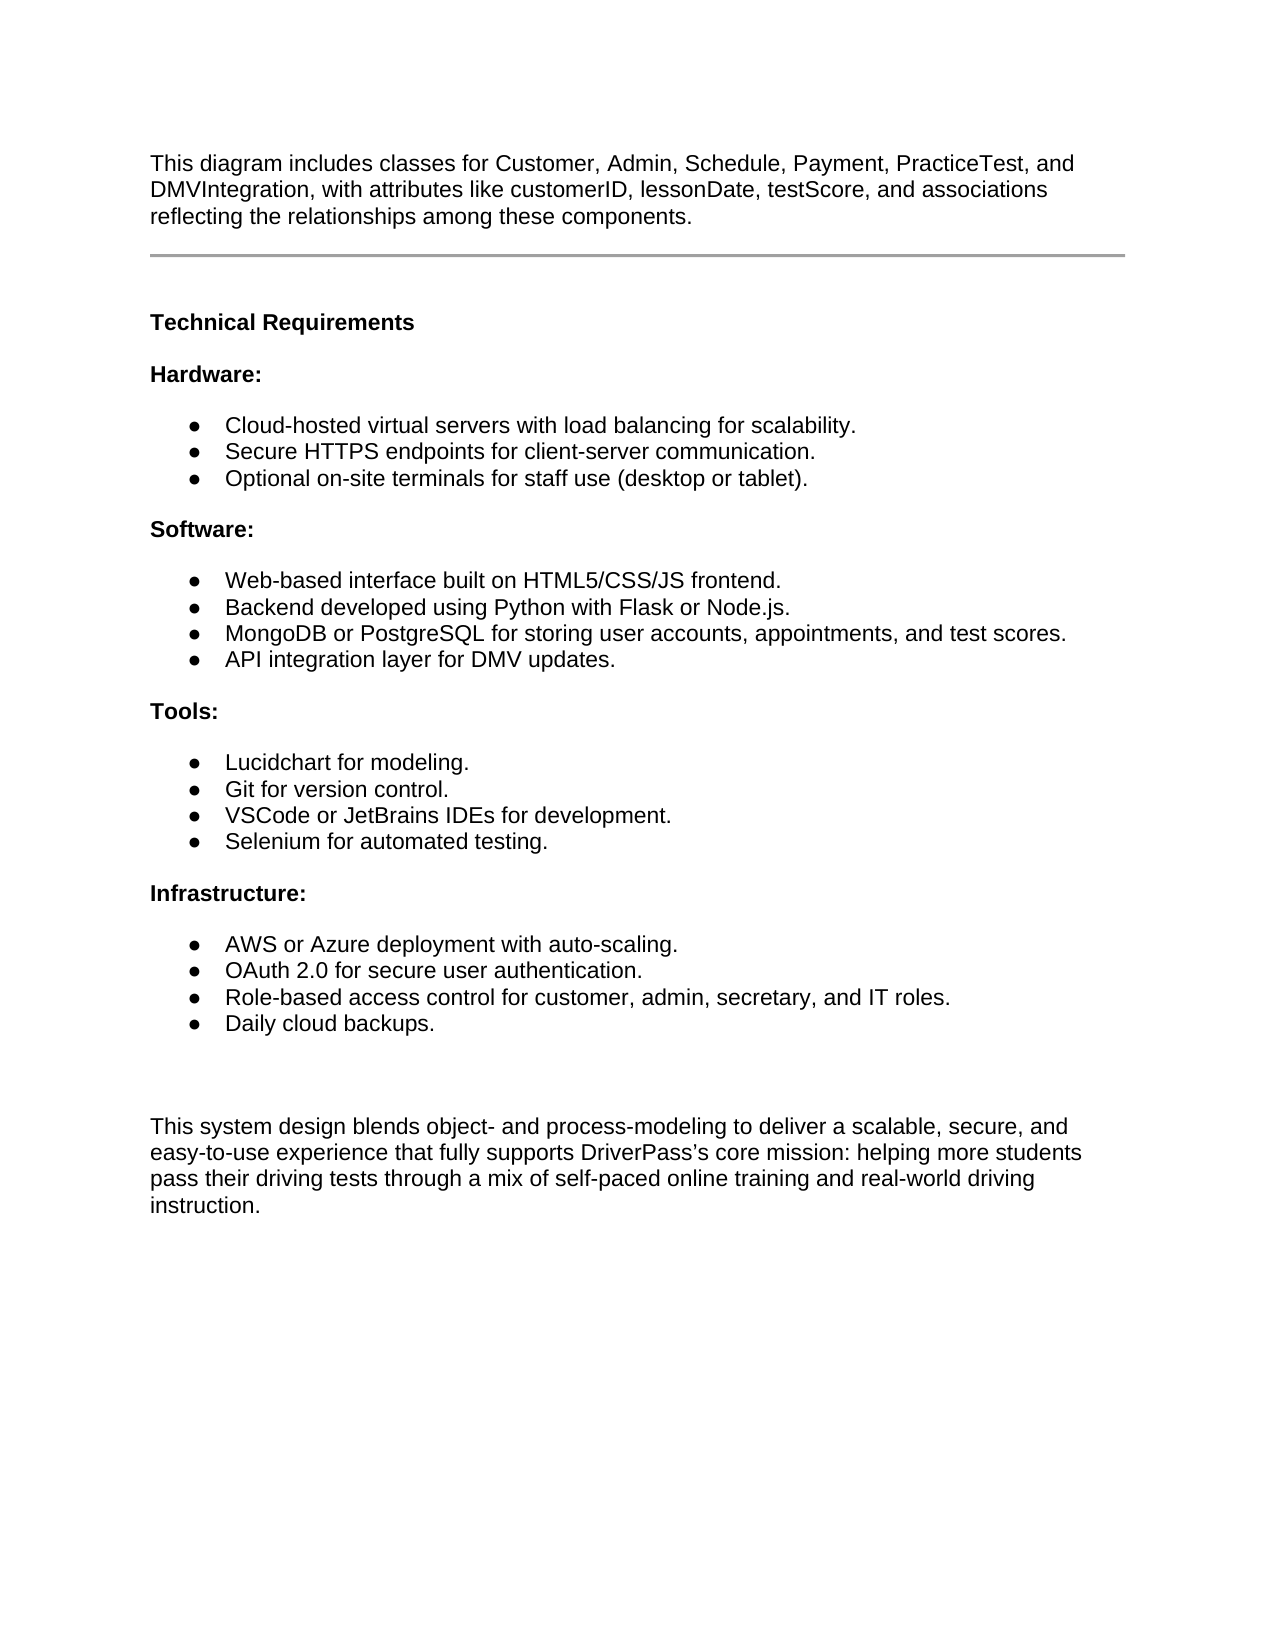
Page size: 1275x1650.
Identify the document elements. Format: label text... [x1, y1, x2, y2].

list OAuth 2.0 for secure user authentication. [187, 957, 1125, 984]
text Hardware: [150, 361, 1125, 387]
list Optional on-site terminals for staff use (desktop or tablet). [187, 465, 1125, 491]
text Infrastructure: [150, 879, 1125, 906]
list Role-based access control for customer, admin, secretary, and IT roles. [187, 984, 1125, 1010]
list Cloud-hosted virtual servers with load balancing for scalability. [187, 412, 1125, 438]
list Lucidchart for modeling. [187, 749, 1125, 776]
list Backend developed using Python with Flask or Node.js. [187, 594, 1125, 620]
list VSCode or JetBrains IDEs for development. [187, 802, 1125, 828]
list Daily cloud backups. [187, 1010, 1125, 1036]
list API integration layer for DMV updates. [187, 646, 1125, 673]
list Selenium for automated testing. [187, 828, 1125, 854]
list MongoDB or PostgreSQL for storing user accounts, appointments, and test scores. [187, 620, 1125, 646]
list Secure HTTPS endpoints for client-server communication. [187, 438, 1125, 465]
text Software: [150, 516, 1125, 542]
list Git for version control. [187, 776, 1125, 802]
text This diagram includes classes for Customer, Admin, Schedule, Payment, PracticeTest, and DMVIntegration, with attributes like customerID, lessonDate, testScore, and associations reflecting the relationships among these components. [150, 150, 1125, 229]
text Technical Requirements [150, 309, 1125, 336]
text Tools: [150, 698, 1125, 724]
list AWS or Azure deployment with auto-scaling. [187, 931, 1125, 957]
text This system design blends object- and process-modeling to deliver a scalable, secure, and easy-to-use experience that fully supports DriverPass’s core mission: helping more students pass their driving tests through a mix of self-paced online training and real-world driving instruction. [150, 1113, 1125, 1218]
list Web-based interface built on HTML5/CSS/JS frontend. [187, 567, 1125, 594]
